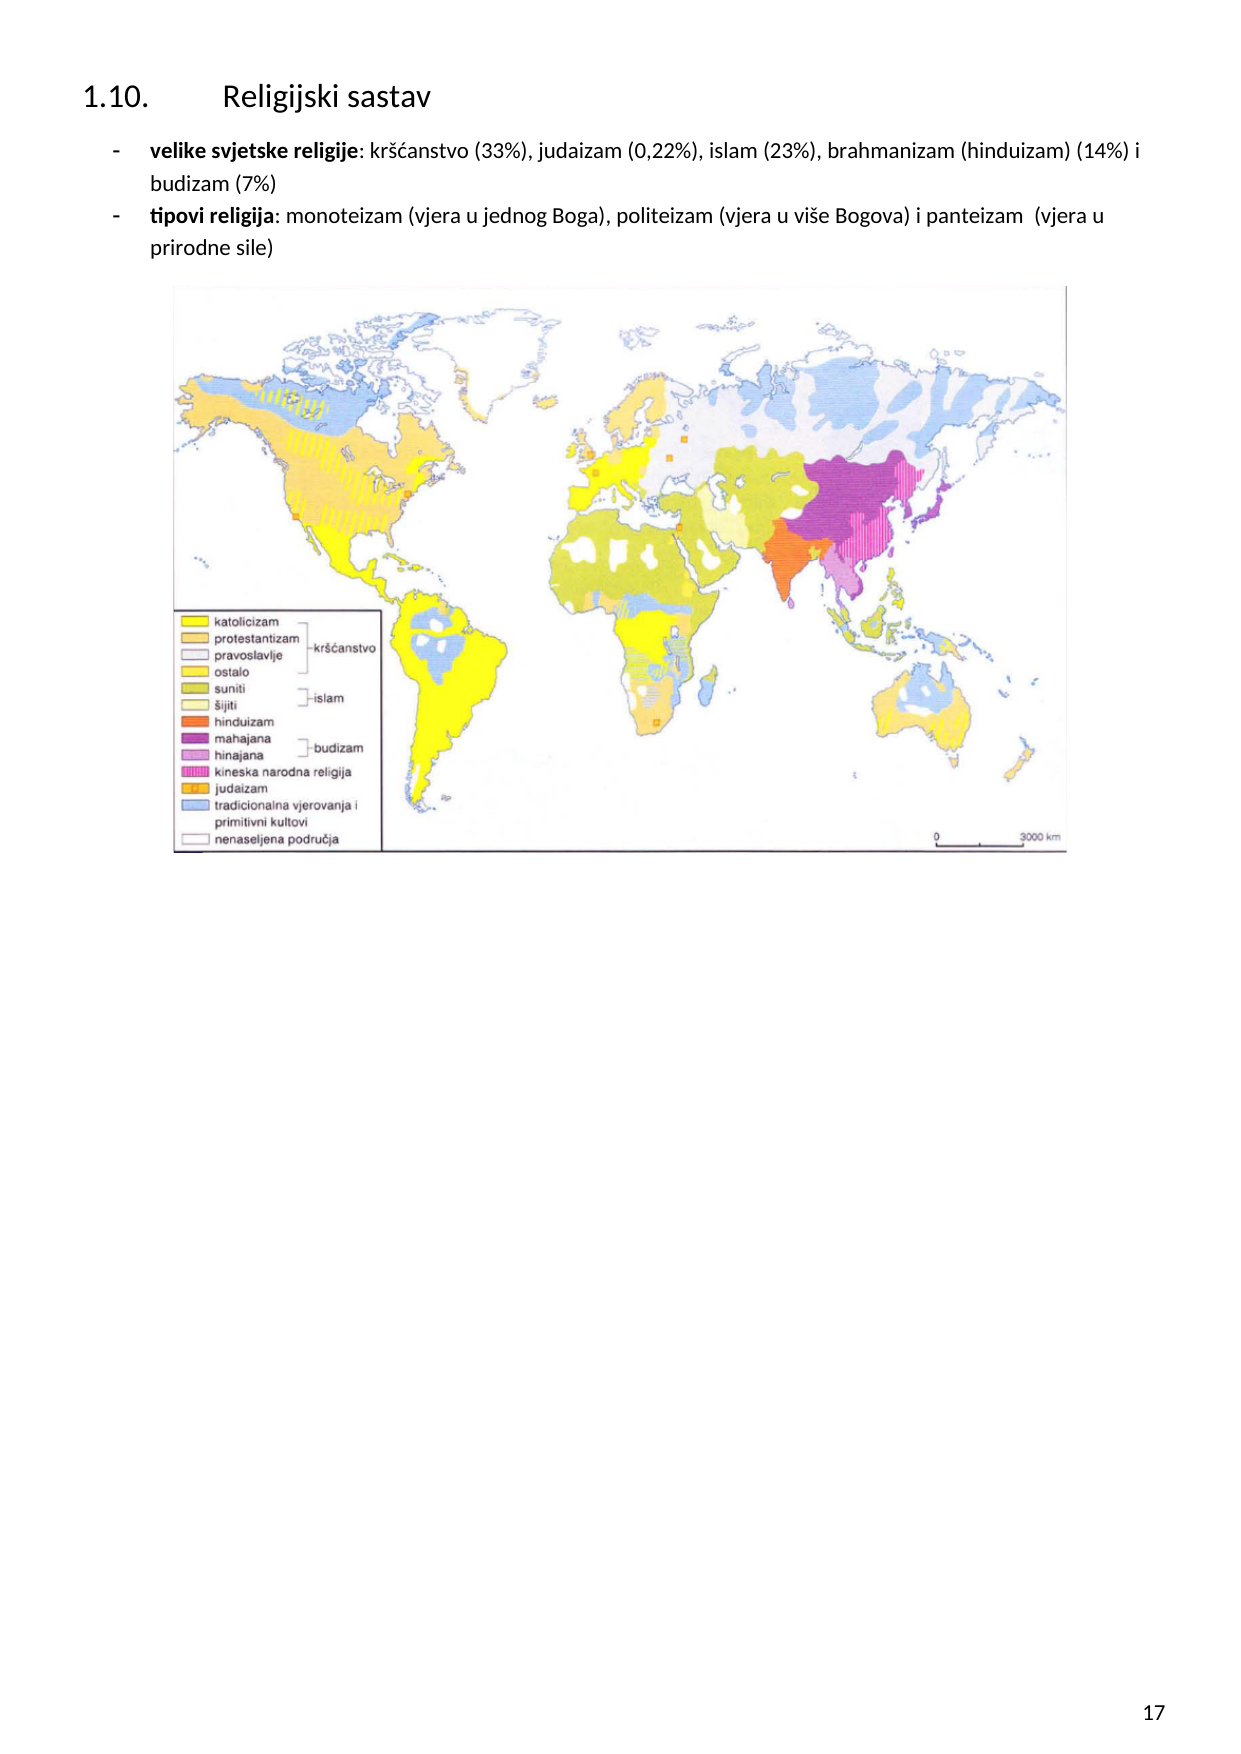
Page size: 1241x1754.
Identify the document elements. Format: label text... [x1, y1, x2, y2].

list tipovi religija: monoteizam (vjera u jednog Boga), politeizam (vjera u više Bogova) i panteizam (vjera u prirodne sile) [112, 201, 1165, 261]
subtitle Religijski sastav [82, 75, 1165, 116]
list velike svjetske religije: kršćanstvo (33%), judaizam (0,22%), islam (23%), brahmanizam (hinduizam) (14%) i budizam (7%) [112, 137, 1165, 197]
